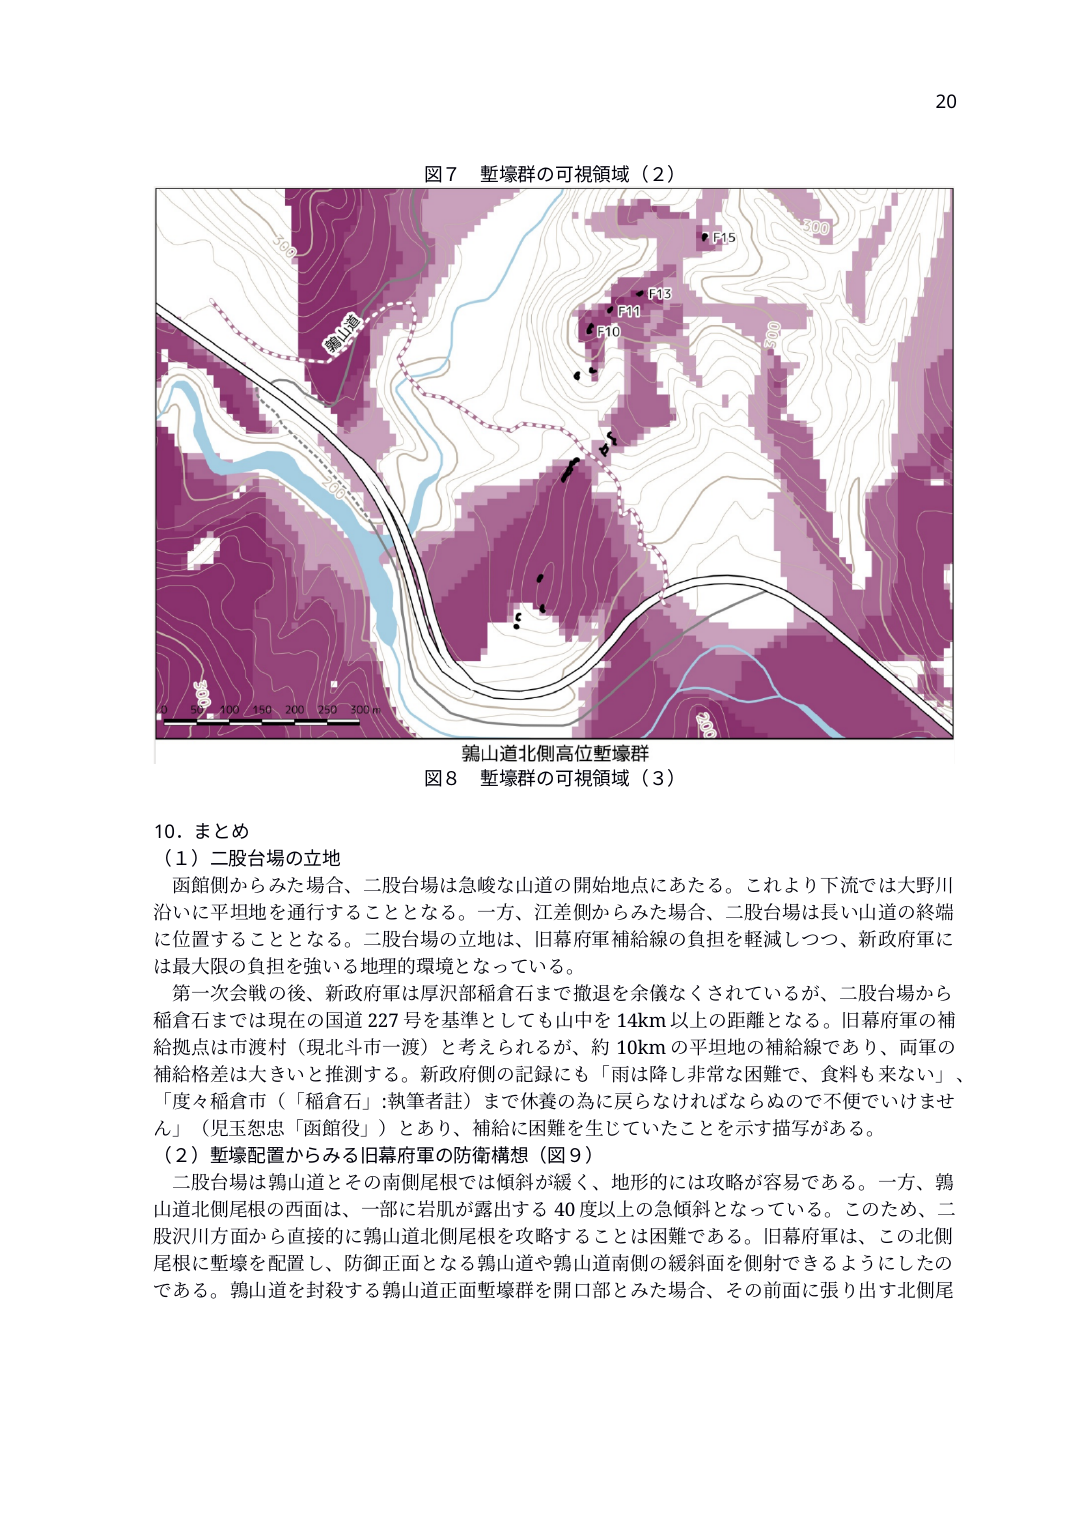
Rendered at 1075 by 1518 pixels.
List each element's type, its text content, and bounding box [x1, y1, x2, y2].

text 第一次会戦の後、新政府軍は厚沢部稲倉石まで撤退を余儀なくされているが、二股台場から稲倉石までは現在の国道227号を基準としても山中を14km以上の距離となる。旧幕府軍の補給拠点は市渡村（現北斗市一渡）と考えられるが、約10kmの平坦地の補給線であり、両軍の補給格差は大きいと推測する。新政府側の記録にも「雨は降し非常な困難で、食料も来ない」、「度々稲倉市（「稲倉石」:執筆者註）まで休養の為に戻らなければならぬので不便でいけません」（児玉恕忠「函館役」）とあり、補給に困難を生じていたことを示す描写がある。 [153, 979, 957, 1141]
picture [153, 186, 955, 764]
text （２）塹壕配置からみる旧幕府軍の防衛構想（図９） [153, 1141, 957, 1168]
text 図７ 塹壕群の可視領域（２） [153, 159, 957, 187]
text 10．まとめ [153, 817, 957, 844]
text （１）二股台場の立地 [153, 844, 957, 871]
text 函館側からみた場合、二股台場は急峻な山道の開始地点にあたる。これより下流では大野川沿いに平坦地を通行することとなる。一方、江差側からみた場合、二股台場は長い山道の終端に位置することとなる。二股台場の立地は、旧幕府軍補給線の負担を軽減しつつ、新政府軍には最大限の負担を強いる地理的環境となっている。 [153, 871, 957, 979]
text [153, 1168, 957, 1303]
text 図８ 塹壕群の可視領域（３） [153, 764, 957, 791]
